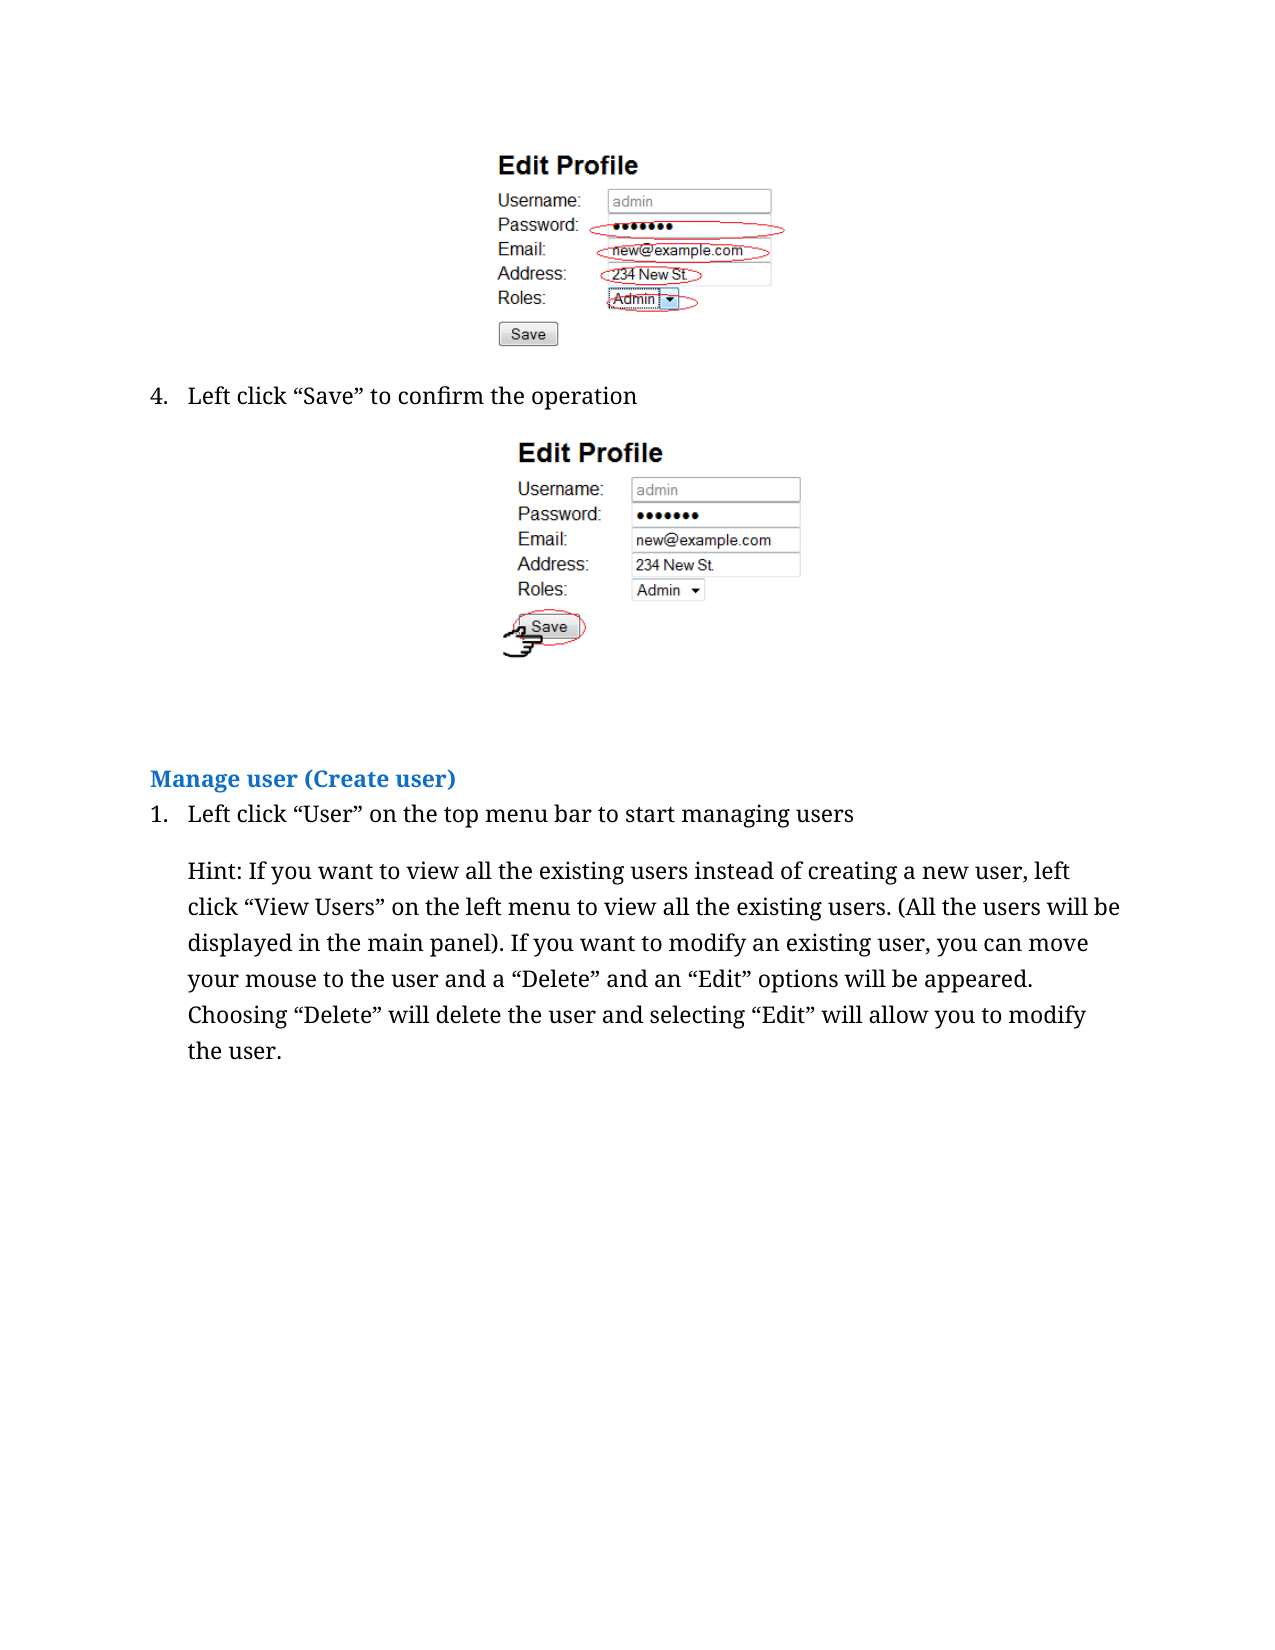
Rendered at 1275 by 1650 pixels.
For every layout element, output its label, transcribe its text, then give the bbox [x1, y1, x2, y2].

subtitle Manage user (Create user) [150, 762, 1125, 794]
list Left click “User” on the top menu bar to start managing users [150, 798, 1125, 830]
list Hint: If you want to view all the existing users instead of creating a new user, left click “View Users” on the left menu to view all the existing users. (All the users will be displayed in the main panel). If you want to modify an existing user, you can move your mouse to the user and a “Delete” and an “Edit” options will be appeared. Choosing “Delete” will delete the user and selecting “Edit” will allow you to modify the user. [187, 855, 1125, 1066]
picture [503, 436, 810, 681]
picture [489, 150, 786, 355]
list Left click “Save” to confirm the operation [150, 380, 1125, 411]
